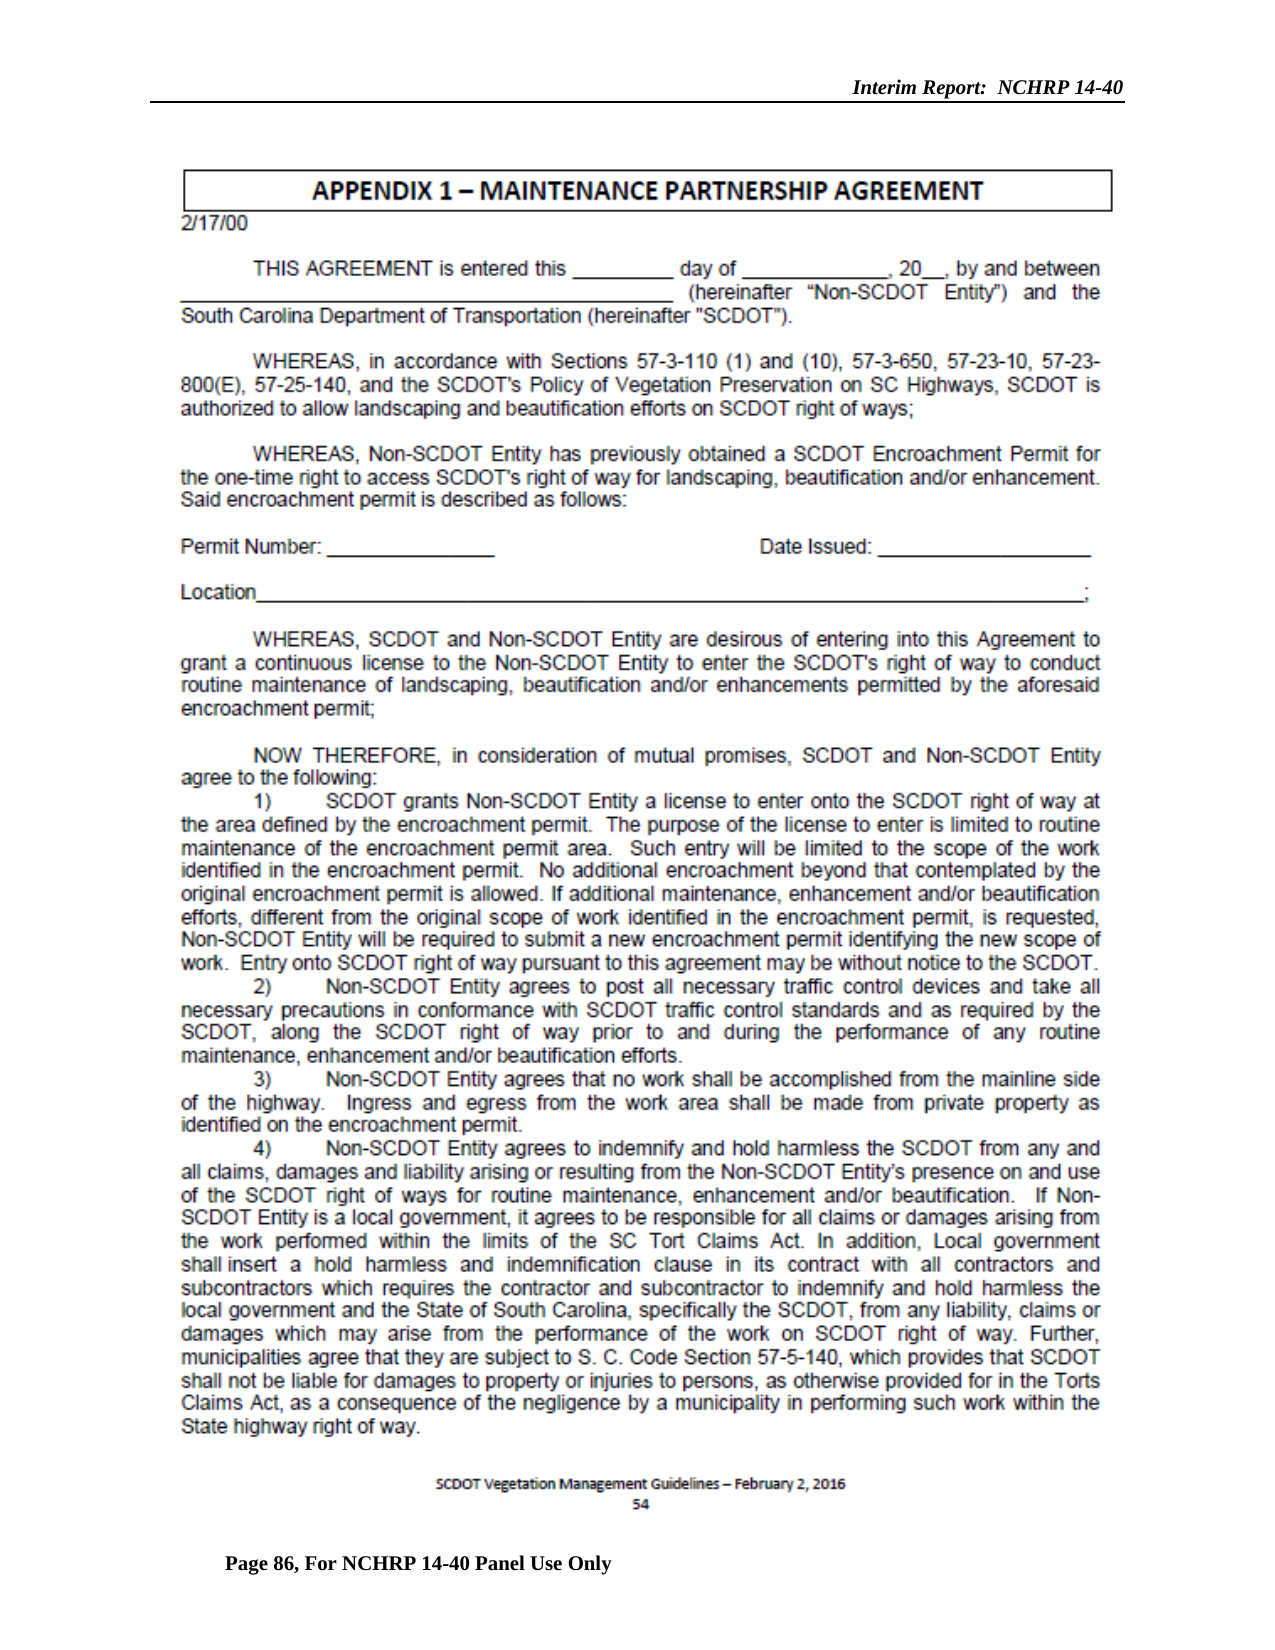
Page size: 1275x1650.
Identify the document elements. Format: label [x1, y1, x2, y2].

picture [158, 150, 1134, 1542]
